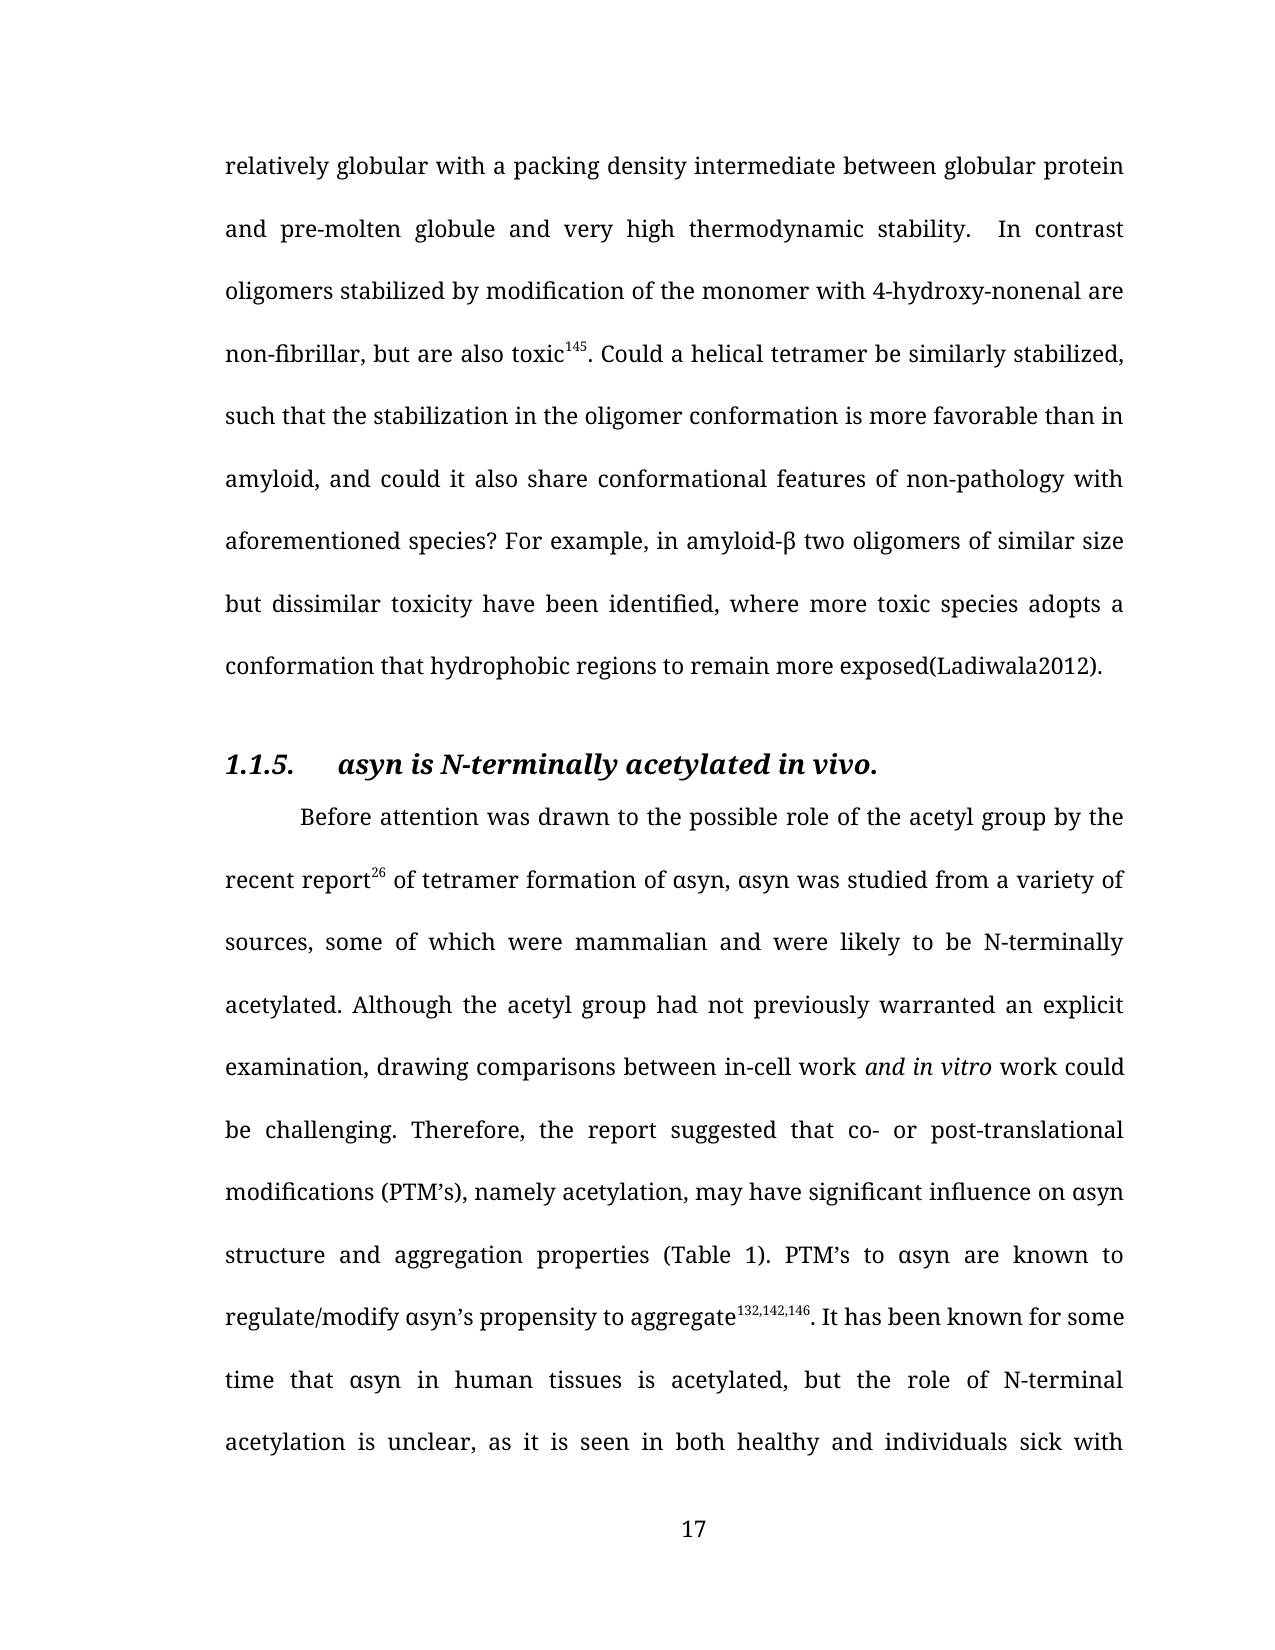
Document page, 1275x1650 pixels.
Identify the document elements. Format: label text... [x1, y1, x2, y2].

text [225, 150, 1125, 681]
subtitle αsyn is N-terminally acetylated in vivo. [225, 746, 1125, 783]
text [225, 801, 1125, 1457]
